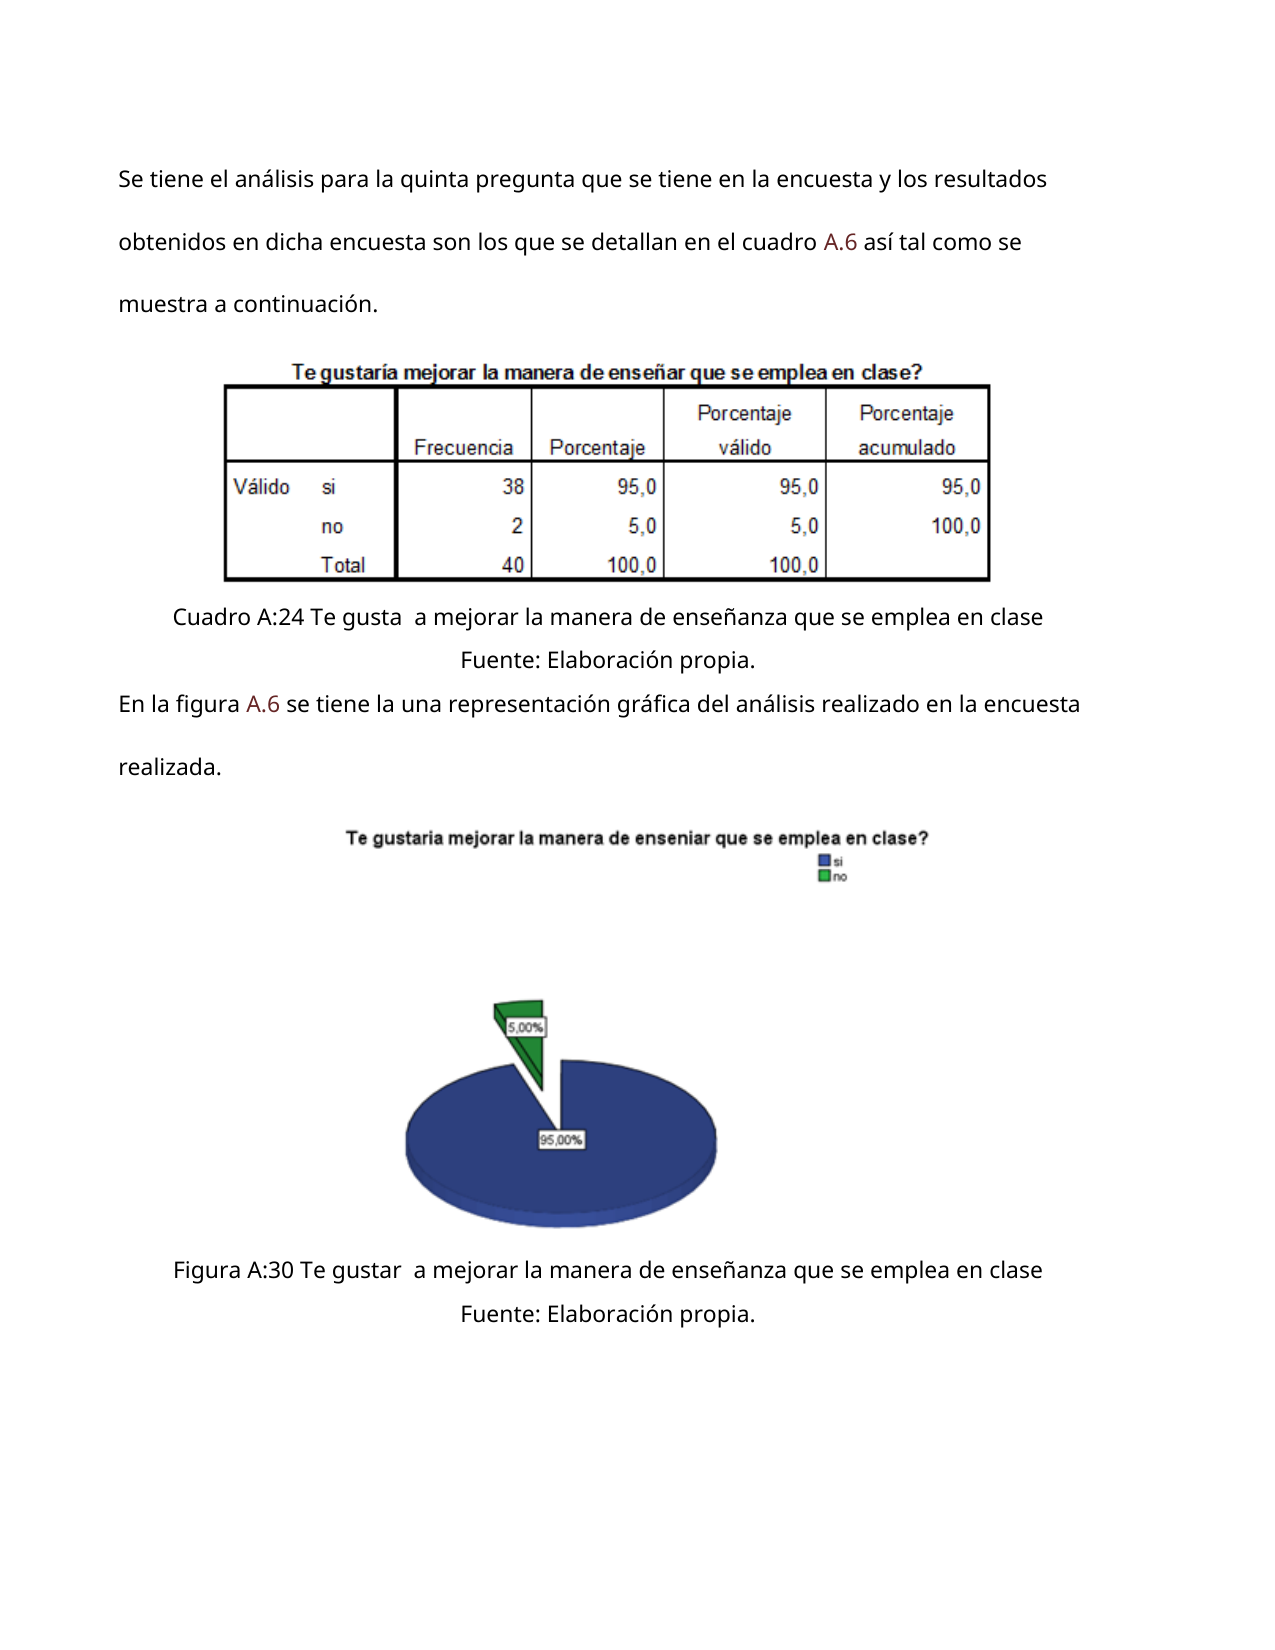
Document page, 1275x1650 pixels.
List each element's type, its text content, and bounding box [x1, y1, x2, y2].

text Fuente: Elaboración propia. [118, 1297, 1098, 1329]
text Se tiene el análisis para la quinta pregunta que se tiene en la encuesta y los resultados obtenidos en dicha encuesta son los que se detallan en el cuadro A.6 así tal como se muestra a continuación. [118, 163, 1098, 319]
text Fuente: Elaboración propia. [118, 644, 1098, 676]
text En la figura A.6 se tiene la una representación gráfica del análisis realizado en la encuesta realizada. [118, 688, 1098, 782]
